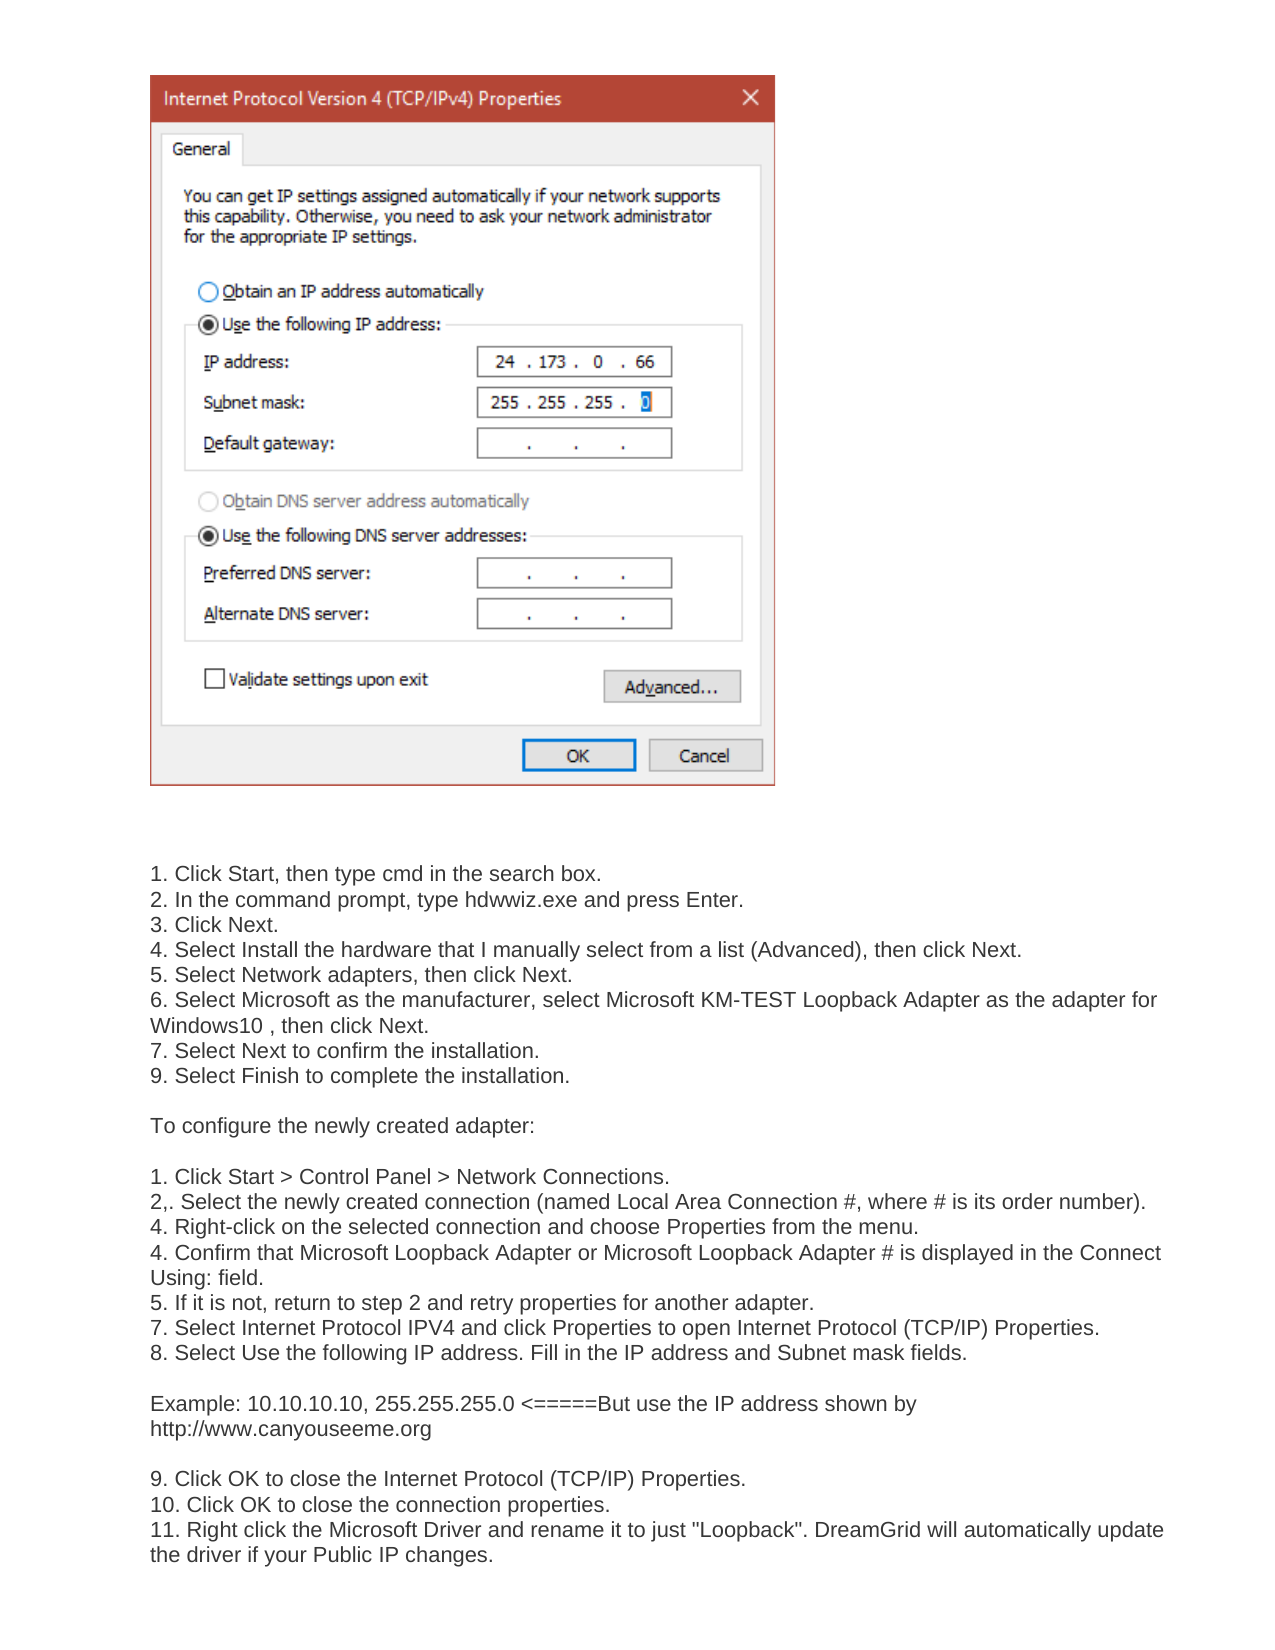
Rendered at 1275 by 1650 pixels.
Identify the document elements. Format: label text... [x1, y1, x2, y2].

picture [150, 75, 775, 786]
text 1. Click Start, then type cmd in the search box. 2. In the command prompt, type hdwwiz.exe and press Enter. 3. Click Next. 4. Select Install the hardware that I manually select from a list (Advanced), then click Next. 5. Select Network adapters, then click Next. 6. Select Microsoft as the manufacturer, select Microsoft KM-TEST Loopback Adapter as the adapter for Windows10 , then click Next. 7. Select Next to confirm the installation. 9. Select Finish to complete the installation. To configure the newly created adapter: 1. Click Start > Control Panel > Network Connections. 2,. Select the newly created connection (named Local Area Connection #, where # is its order number). 4. Right-click on the selected connection and choose Properties from the menu. 4. Confirm that Microsoft Loopback Adapter or Microsoft Loopback Adapter # is displayed in the Connect Using: field. 5. If it is not, return to step 2 and retry properties for another adapter. 7. Select Internet Protocol IPV4 and click Properties to open Internet Protocol (TCP/IP) Properties. 8. Select Use the following IP address. Fill in the IP address and Subnet mask fields. Example: 10.10.10.10, 255.255.255.0 <=====But use the IP address shown by http://www.canyouseeme.org 9. Click OK to close the Internet Protocol (TCP/IP) Properties. 10. Click OK to close the connection properties. 11. Right click the Microsoft Driver and rename it to just "Loopback". DreamGrid will automatically update the driver if your Public IP changes. [150, 811, 1200, 1567]
